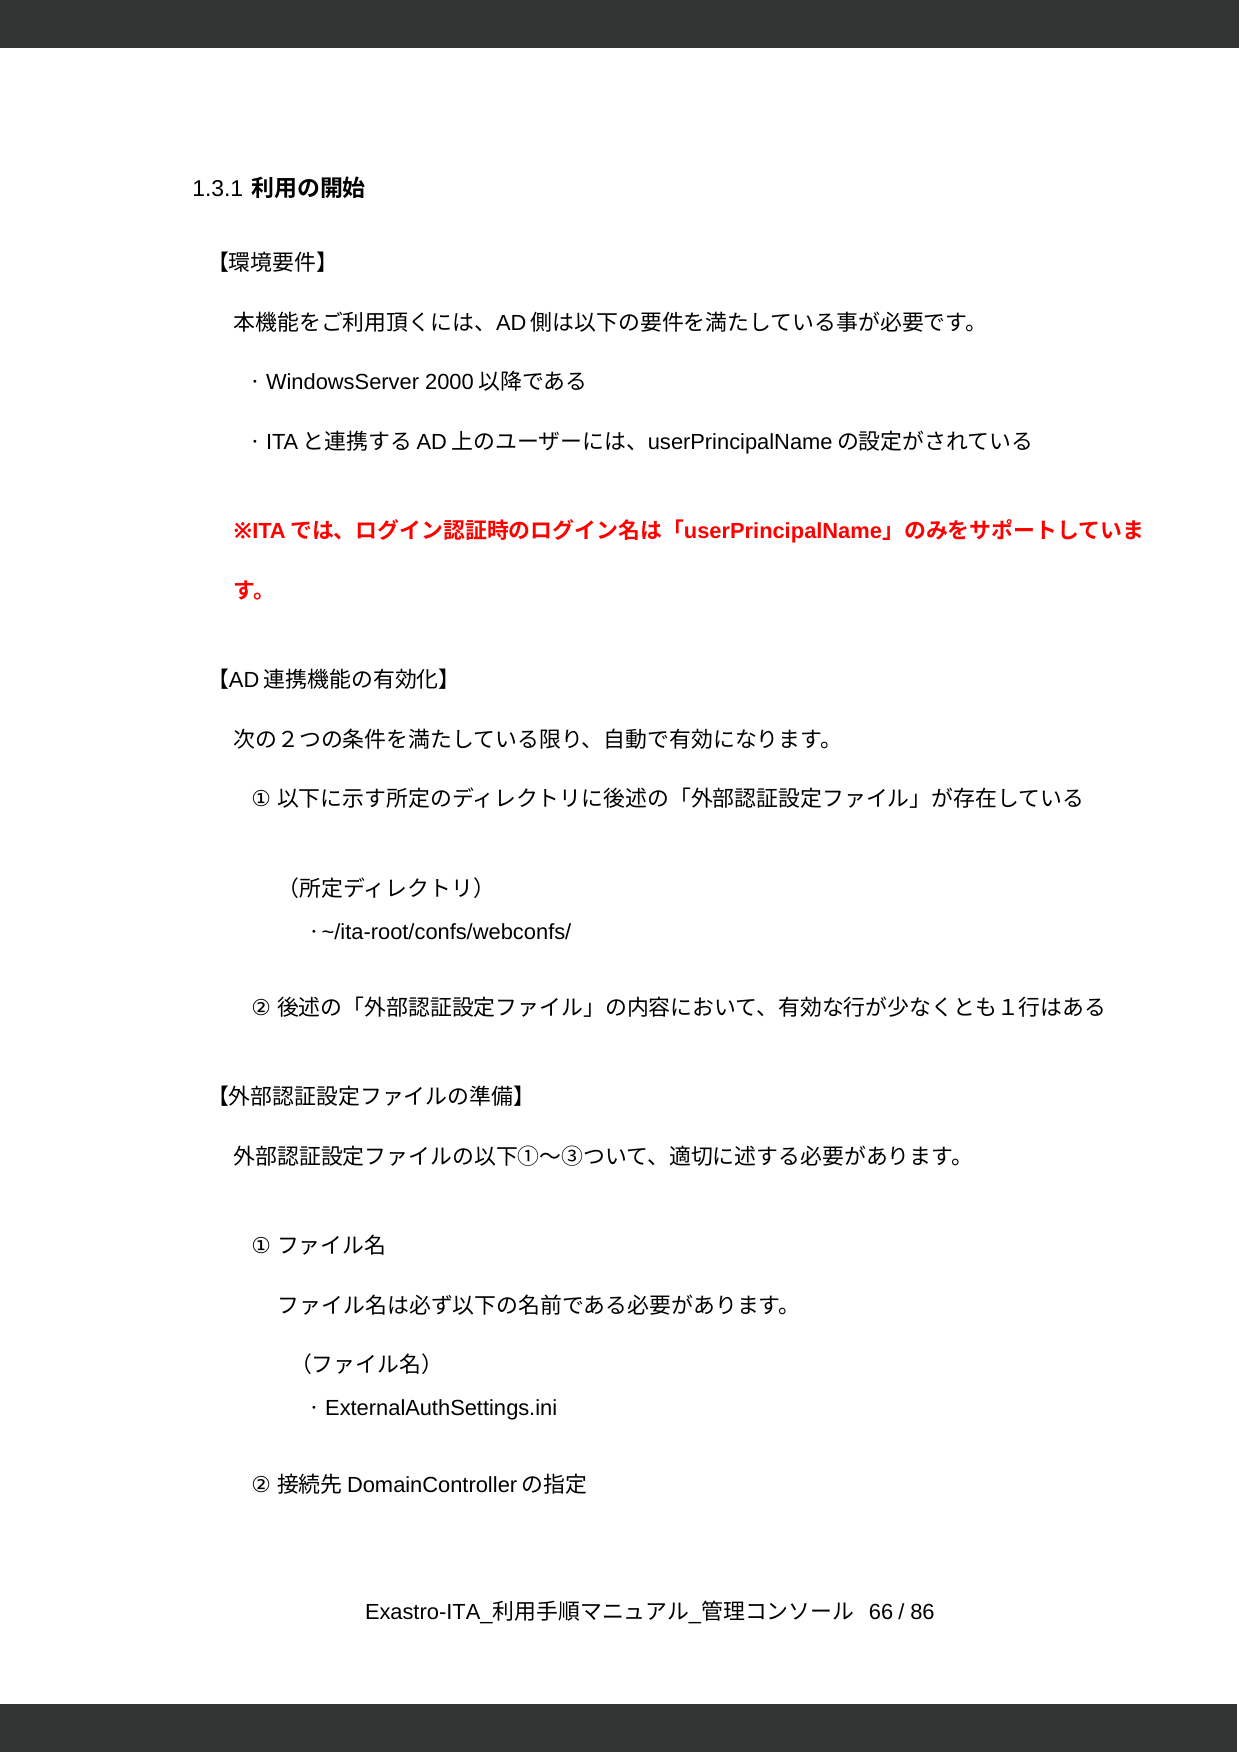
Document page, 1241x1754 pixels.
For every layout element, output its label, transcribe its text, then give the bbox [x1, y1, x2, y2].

picture [0, 0, 1239, 48]
subtitle 接続先DomainControllerの指定 [251, 1453, 1152, 1512]
text ファイル名は必ず以下の名前である必要があります。 [278, 1274, 1152, 1333]
text （所定ディレクトリ） [278, 857, 1152, 916]
subtitle 以下に示す所定のディレクトリに後述の「外部認証設定ファイル」が存在している [251, 767, 1152, 827]
subtitle 後述の「外部認証設定ファイル」の内容において、有効な行が少なくとも１行はある [251, 976, 1152, 1036]
picture [0, 1704, 1237, 1752]
subtitle 利用の開始 [192, 157, 1152, 216]
list WindowsServer 2000以降である [251, 350, 1152, 410]
list ITAと連携するAD上のユーザーには、userPrincipalNameの設定がされている [251, 410, 1152, 469]
list 外部認証設定ファイルの以下①～③ついて、適切に述する必要があります。 [233, 1125, 1152, 1184]
list ~/ita-root/confs/webconfs/ [310, 916, 1152, 946]
text 【AD連携機能の有効化】 [207, 648, 1152, 708]
text 【外部認証設定ファイルの準備】 [207, 1065, 1152, 1125]
text 【環境要件】 [207, 231, 1152, 291]
list 本機能をご利用頂くには、AD側は以下の要件を満たしている事が必要です。 [233, 291, 1152, 350]
list ExternalAuthSettings.ini [310, 1393, 1152, 1423]
subtitle ファイル名 [251, 1214, 1152, 1274]
list ※ITAでは、ログイン認証時のログイン名は「userPrincipalName」のみをサポートしています。 [233, 499, 1152, 618]
list 次の２つの条件を満たしている限り、自動で有効になります。 [233, 708, 1152, 767]
text （ファイル名） [278, 1333, 1152, 1393]
